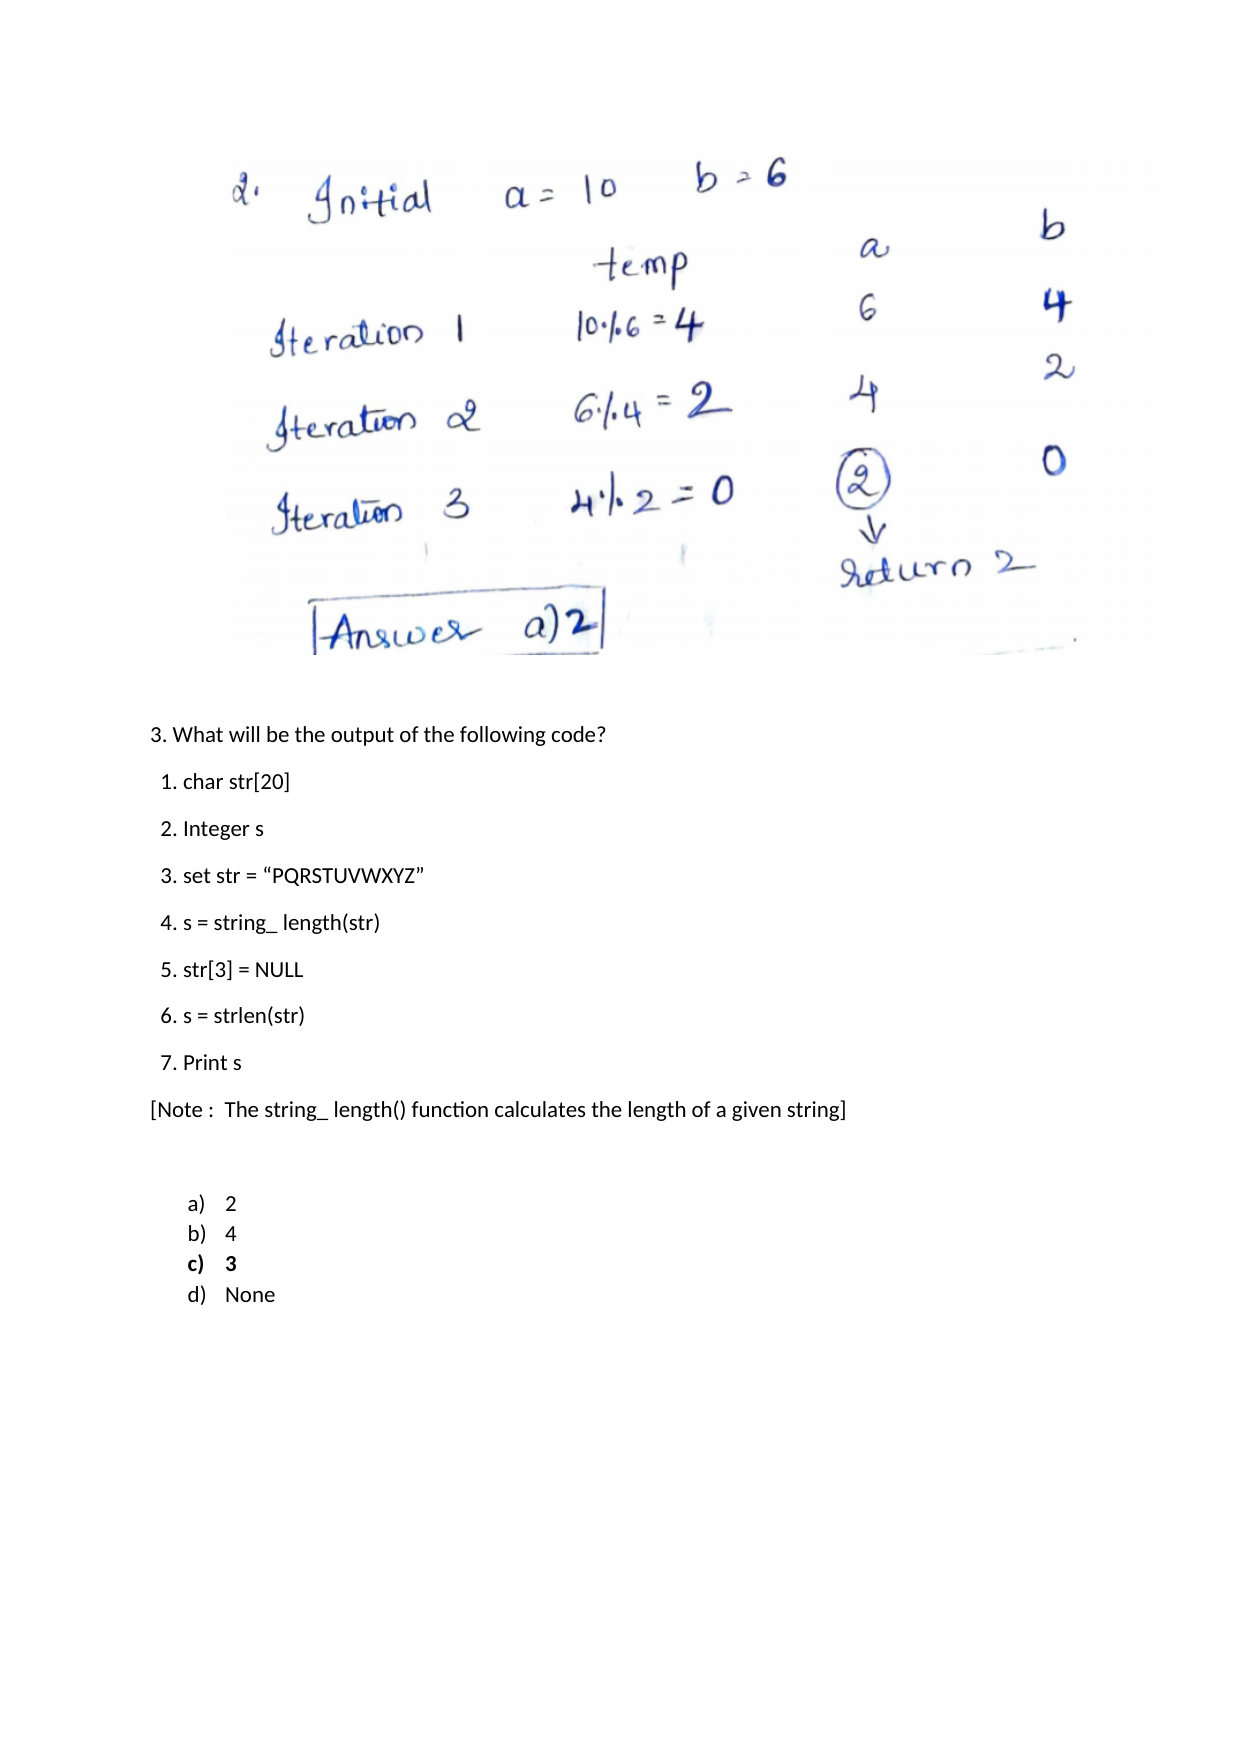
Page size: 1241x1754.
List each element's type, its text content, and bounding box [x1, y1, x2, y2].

list 4 [187, 1219, 1090, 1247]
text 2. Integer s [150, 814, 1090, 842]
list 3 [187, 1249, 1090, 1278]
text 5. str[3] = NULL [150, 955, 1090, 983]
text [Note : The string_ length() function calculates the length of a given string] [150, 1095, 1090, 1123]
text 1. char str[20] [150, 767, 1090, 795]
text 4. s = string_ length(str) [150, 908, 1090, 936]
text 7. Print s [150, 1048, 1090, 1077]
list None [187, 1280, 1090, 1308]
list 2 [187, 1189, 1090, 1217]
text 3. What will be the output of the following code? [150, 720, 1090, 748]
text 6. s = strlen(str) [150, 1002, 1090, 1030]
text 3. set str = “PQRSTUVWXYZ” [150, 861, 1090, 889]
picture [225, 150, 1166, 655]
